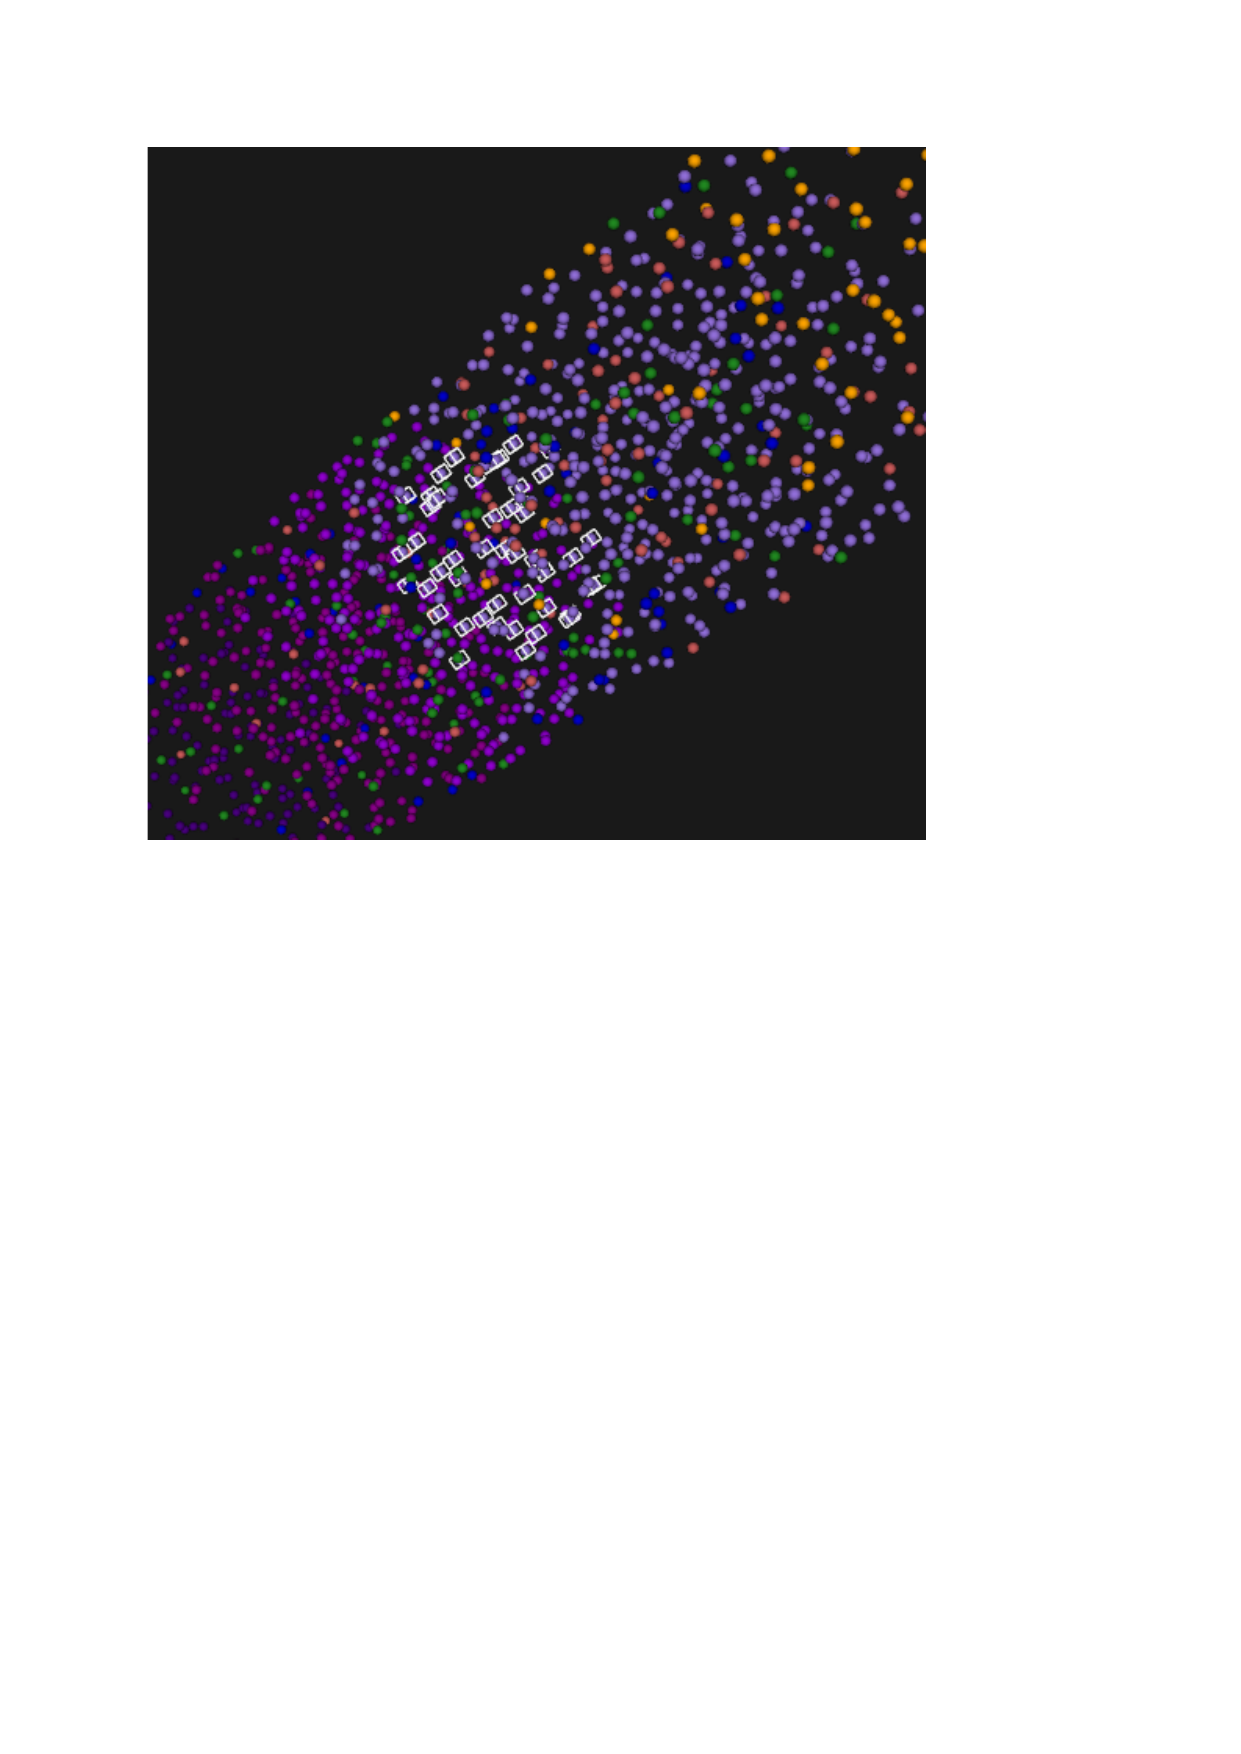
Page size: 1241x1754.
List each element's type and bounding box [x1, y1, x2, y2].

picture [147, 147, 926, 840]
